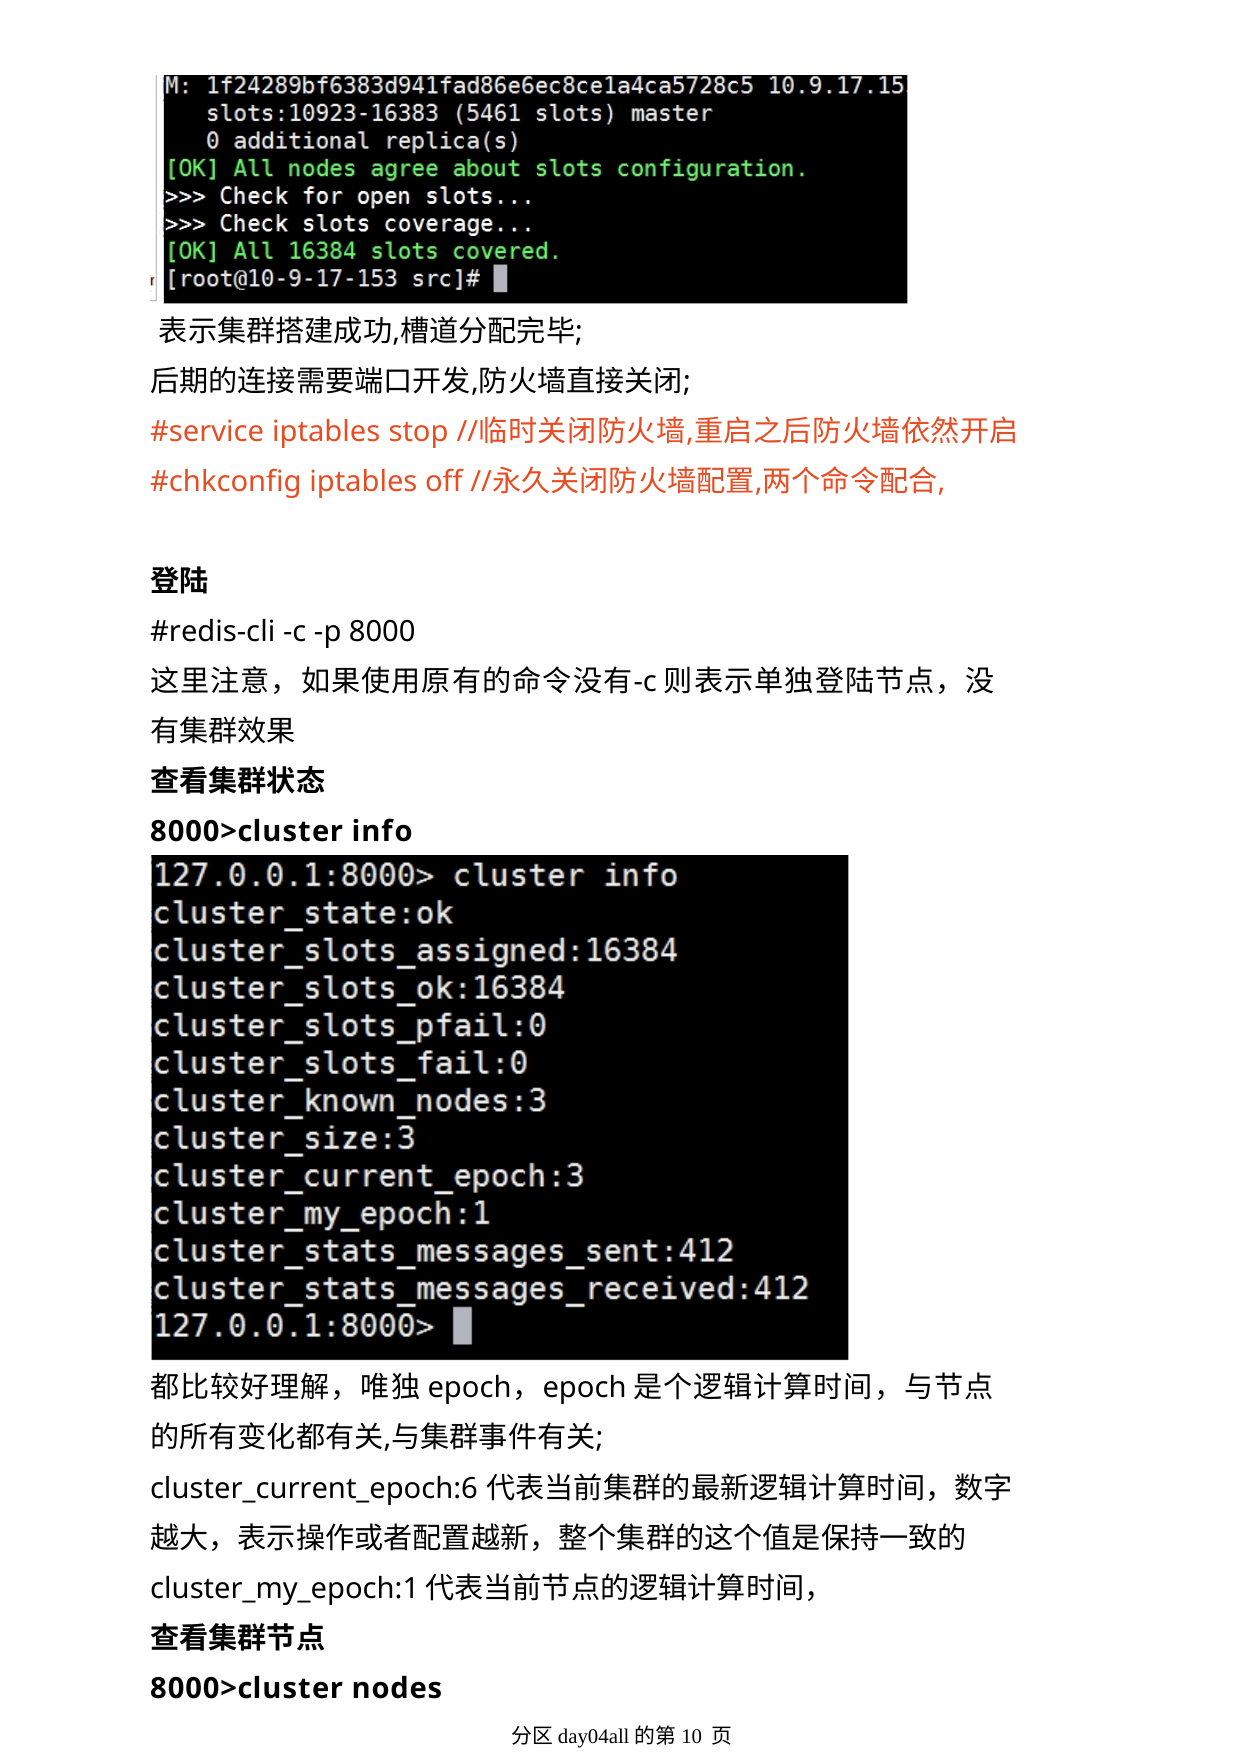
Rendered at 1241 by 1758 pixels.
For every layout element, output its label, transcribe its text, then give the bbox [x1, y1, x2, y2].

picture [150, 855, 849, 1358]
text cluster_current_epoch:6 代表当前集群的最新逻辑计算时间，数字越大，表示操作或者配置越新，整个集群的这个值是保持一致的 [150, 1458, 1014, 1558]
text 都比较好理解，唯独epoch，epoch是个逻辑计算时间，与节点的所有变化都有关,与集群事件有关; [150, 1358, 994, 1458]
text 登陆 [150, 561, 1019, 599]
text #redis-cli -c -p 8000 [150, 611, 1019, 649]
text cluster_my_epoch:1代表当前节点的逻辑计算时间， [150, 1567, 1019, 1606]
text 分区 day04all 的第 10页 [511, 1722, 1019, 1749]
text 查看集群状态 [150, 761, 1019, 799]
text 这里注意，如果使用原有的命令没有-c则表示单独登陆节点，没有集群效果 [150, 651, 995, 751]
picture [150, 75, 908, 306]
text 8000>cluster info [150, 811, 1019, 849]
text 后期的连接需要端口开发,防火墙直接关闭; [150, 360, 1019, 399]
text 表示集群搭建成功,槽道分配完毕; [159, 310, 1019, 349]
text 查看集群节点 [150, 1617, 1019, 1656]
text #service iptables stop //临时关闭防火墙,重启之后防火墙依然开启#chkconfig iptables off //永久关闭防火墙配置,两个命令配合, [150, 401, 1019, 501]
text 8000>cluster nodes [150, 1667, 1019, 1706]
